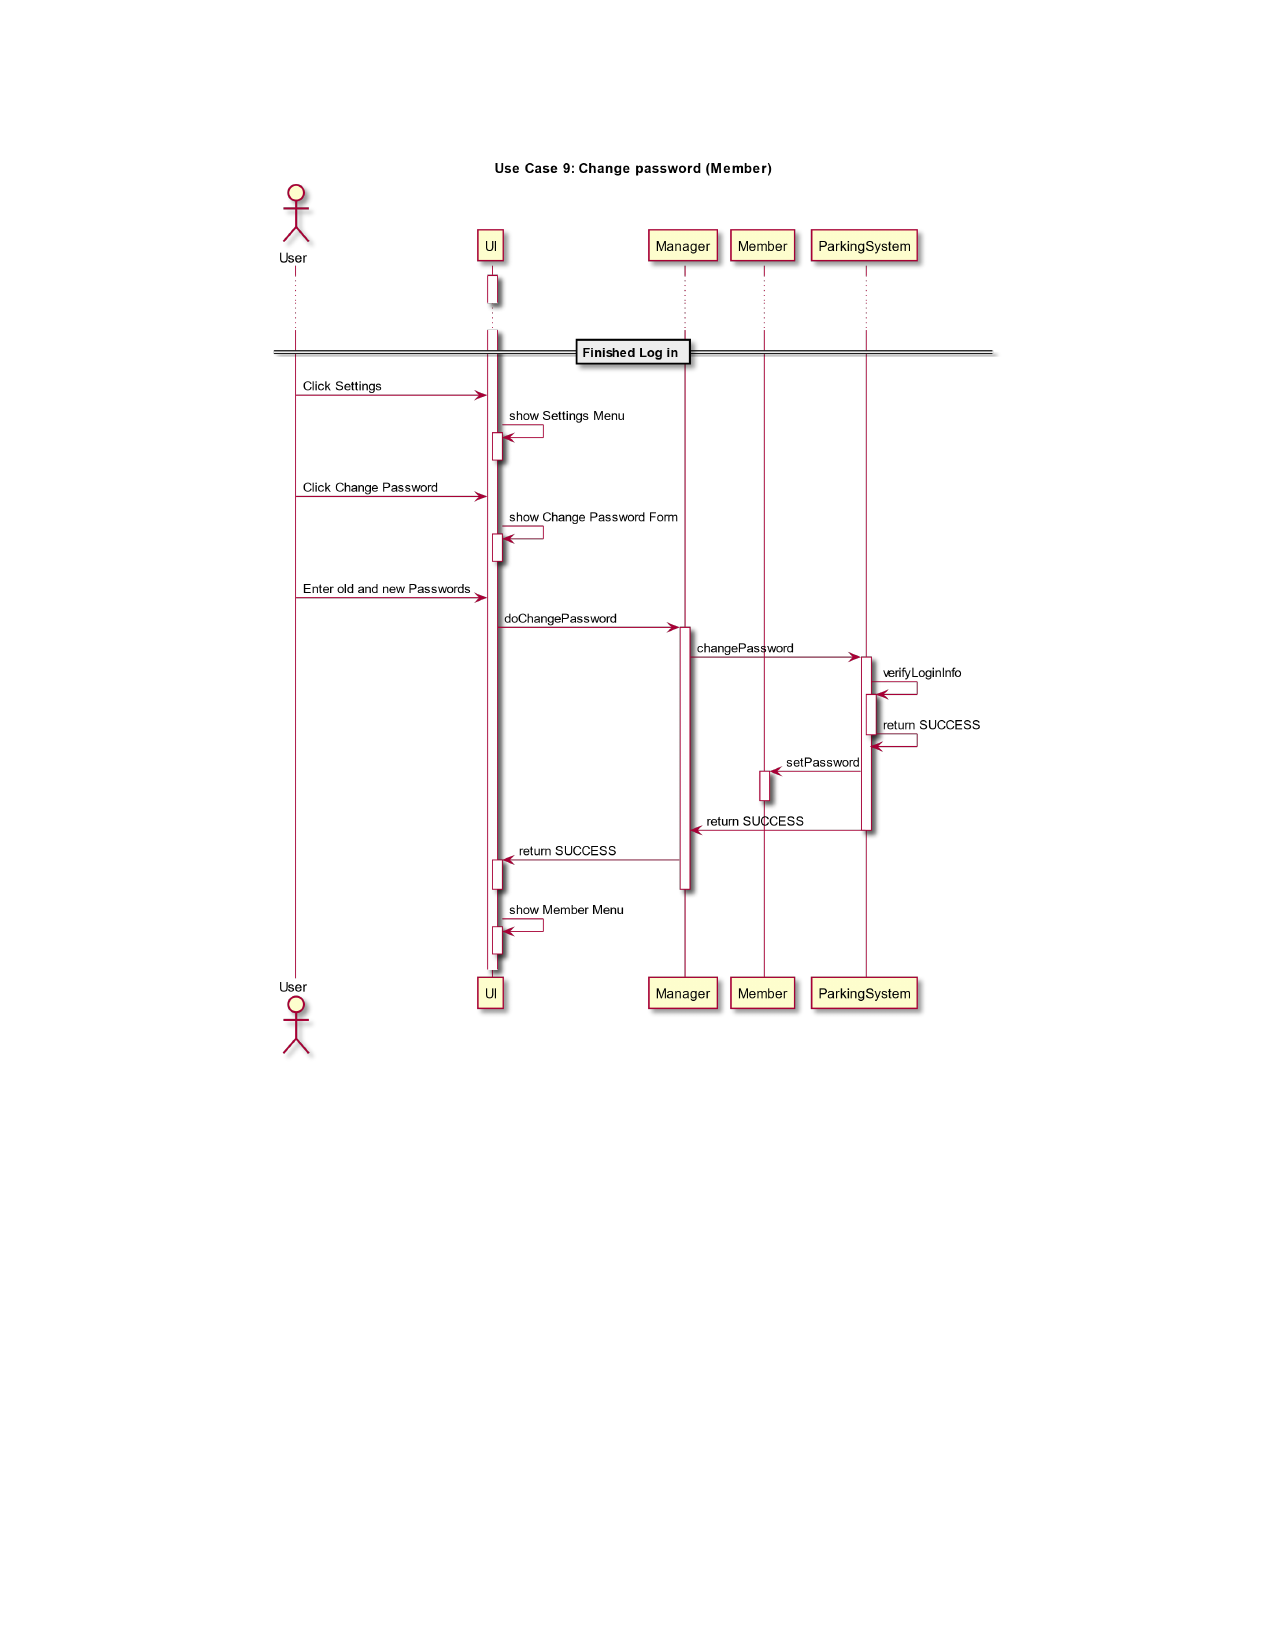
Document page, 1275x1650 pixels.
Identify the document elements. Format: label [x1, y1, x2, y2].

picture [271, 150, 1004, 1064]
